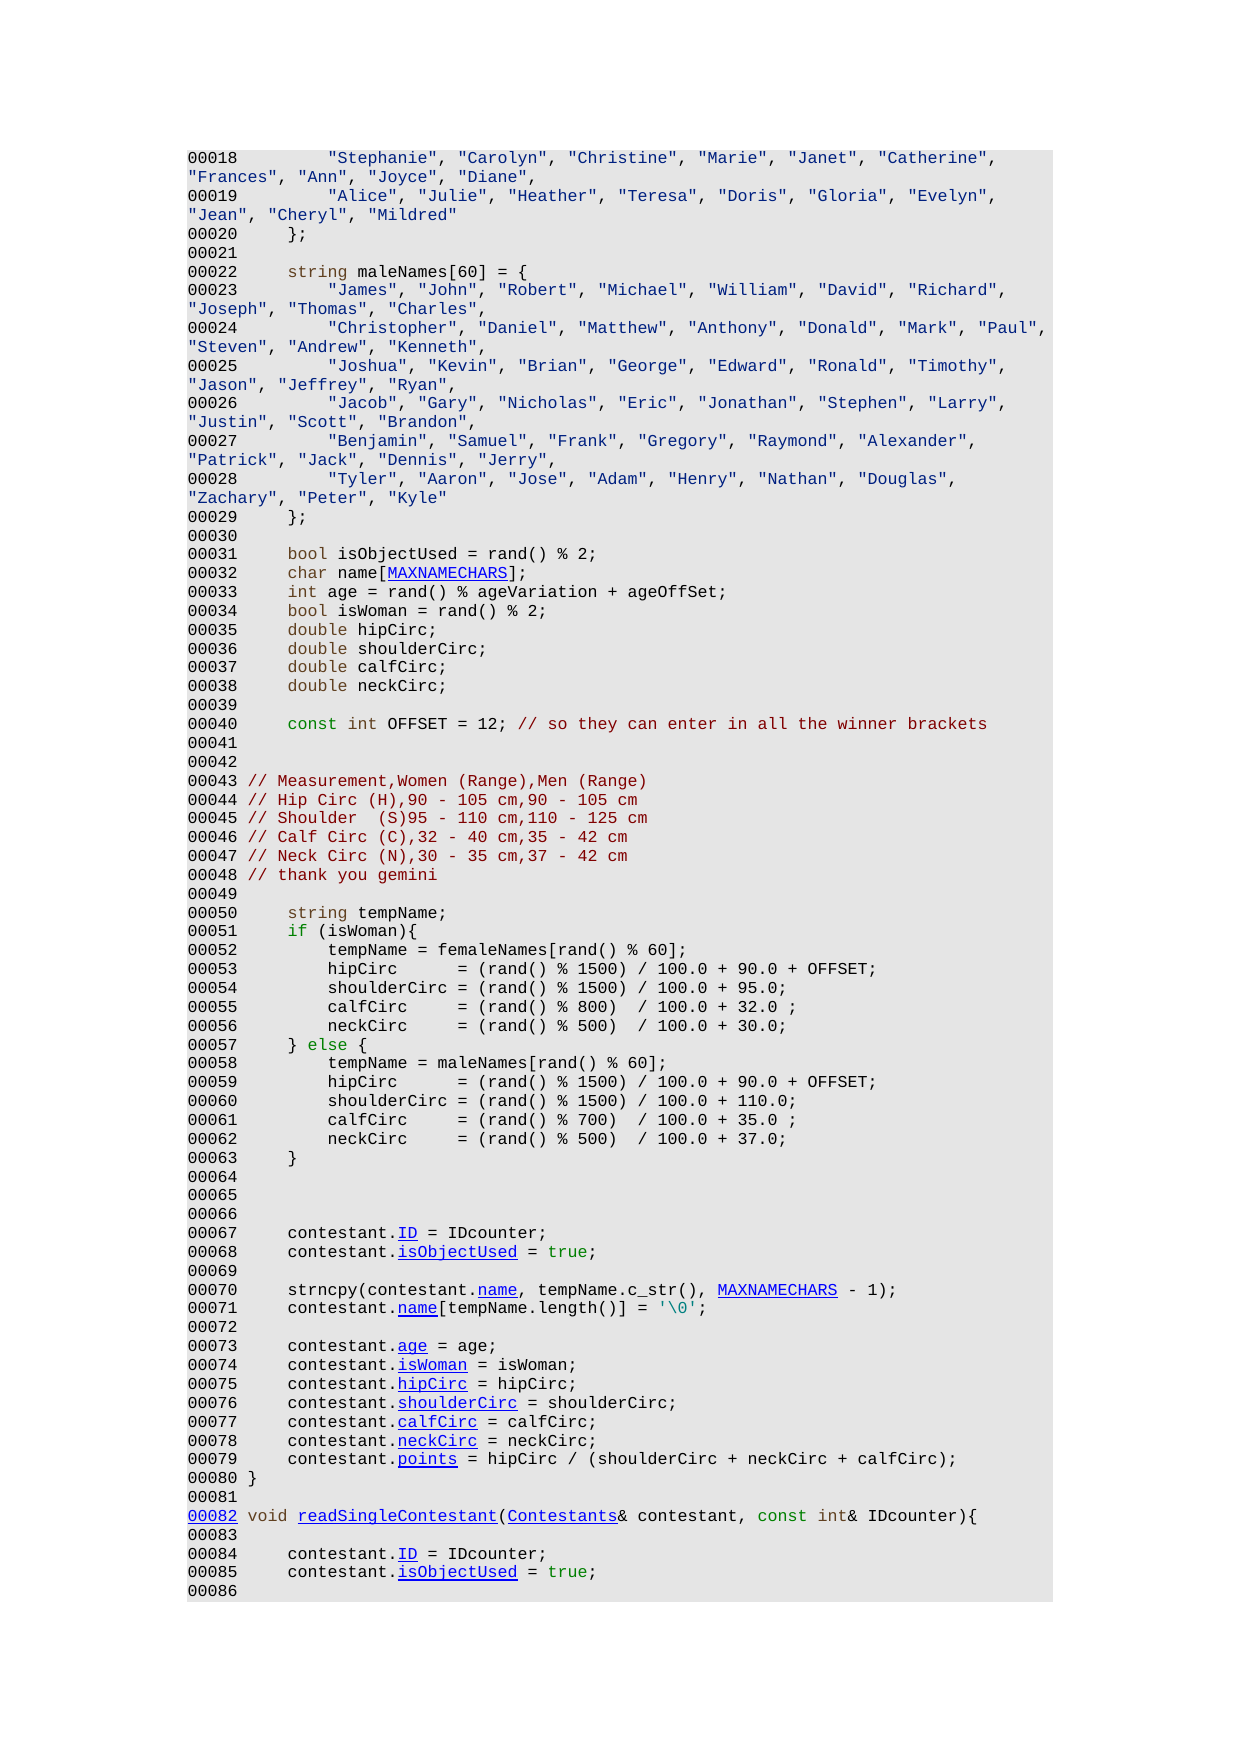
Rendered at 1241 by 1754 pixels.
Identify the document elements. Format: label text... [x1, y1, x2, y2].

text 00079 contestant.points = hipCirc / (shoulderCirc + neckCirc + calfCirc); [187, 1451, 1053, 1470]
text 00065 [187, 1187, 1053, 1206]
text 00021 [187, 244, 1053, 263]
text 00071 contestant.name[tempName.length()] = '\0'; [187, 1300, 1053, 1319]
text 00066 [187, 1206, 1053, 1225]
text 00064 [187, 1168, 1053, 1187]
text 00061 calfCirc = (rand() % 700) / 100.0 + 35.0 ; [187, 1112, 1053, 1130]
text 00072 [187, 1319, 1053, 1338]
text 00034 bool isWoman = rand() % 2; [187, 602, 1053, 621]
text 00028 "Tyler", "Aaron", "Jose", "Adam", "Henry", "Nathan", "Douglas", "Zachary", "Peter", "Kyle" [187, 471, 1053, 508]
text 00055 calfCirc = (rand() % 800) / 100.0 + 32.0 ; [187, 998, 1053, 1017]
text 00018 "Stephanie", "Carolyn", "Christine", "Marie", "Janet", "Catherine", "Frances", "Ann", "Joyce", "Diane", [187, 150, 1053, 188]
text 00022 string maleNames[60] = { [187, 263, 1053, 282]
text 00074 contestant.isWoman = isWoman; [187, 1357, 1053, 1376]
text 00047 // Neck Circ (N),30 - 35 cm,37 - 42 cm [187, 848, 1053, 866]
text 00063 } [187, 1149, 1053, 1168]
text 00029 }; [187, 508, 1053, 527]
text 00051 if (isWoman){ [187, 923, 1053, 942]
text 00043 // Measurement,Women (Range),Men (Range) [187, 772, 1053, 791]
text 00041 [187, 734, 1053, 753]
text 00054 shoulderCirc = (rand() % 1500) / 100.0 + 95.0; [187, 979, 1053, 998]
text 00024 "Christopher", "Daniel", "Matthew", "Anthony", "Donald", "Mark", "Paul", "Steven", "Andrew", "Kenneth", [187, 320, 1053, 357]
text 00057 } else { [187, 1036, 1053, 1055]
text 00060 shoulderCirc = (rand() % 1500) / 100.0 + 110.0; [187, 1093, 1053, 1112]
text 00040 const int OFFSET = 12; // so they can enter in all the winner brackets [187, 716, 1053, 734]
text 00076 contestant.shoulderCirc = shoulderCirc; [187, 1394, 1053, 1413]
text 00084 contestant.ID = IDcounter; [187, 1545, 1053, 1564]
text 00062 neckCirc = (rand() % 500) / 100.0 + 37.0; [187, 1130, 1053, 1149]
text 00070 strncpy(contestant.name, tempName.c_str(), MAXNAMECHARS - 1); [187, 1281, 1053, 1300]
text 00035 double hipCirc; [187, 621, 1053, 640]
text 00058 tempName = maleNames[rand() % 60]; [187, 1055, 1053, 1074]
text 00080 } [187, 1470, 1053, 1489]
text 00030 [187, 527, 1053, 546]
text 00075 contestant.hipCirc = hipCirc; [187, 1376, 1053, 1394]
text 00050 string tempName; [187, 904, 1053, 923]
text 00027 "Benjamin", "Samuel", "Frank", "Gregory", "Raymond", "Alexander", "Patrick", "Jack", "Dennis", "Jerry", [187, 433, 1053, 471]
text 00059 hipCirc = (rand() % 1500) / 100.0 + 90.0 + OFFSET; [187, 1074, 1053, 1093]
text 00067 contestant.ID = IDcounter; [187, 1225, 1053, 1243]
text 00032 char name[MAXNAMECHARS]; [187, 565, 1053, 584]
text 00049 [187, 885, 1053, 904]
text 00037 double calfCirc; [187, 659, 1053, 678]
text 00026 "Jacob", "Gary", "Nicholas", "Eric", "Jonathan", "Stephen", "Larry", "Justin", "Scott", "Brandon", [187, 395, 1053, 433]
text 00031 bool isObjectUsed = rand() % 2; [187, 546, 1053, 565]
text 00077 contestant.calfCirc = calfCirc; [187, 1413, 1053, 1432]
text 00081 [187, 1489, 1053, 1507]
text 00044 // Hip Circ (H),90 - 105 cm,90 - 105 cm [187, 791, 1053, 810]
text 00085 contestant.isObjectUsed = true; [187, 1564, 1053, 1583]
text 00069 [187, 1262, 1053, 1281]
text 00046 // Calf Circ (C),32 - 40 cm,35 - 42 cm [187, 829, 1053, 848]
text 00033 int age = rand() % ageVariation + ageOffSet; [187, 584, 1053, 602]
text 00056 neckCirc = (rand() % 500) / 100.0 + 30.0; [187, 1017, 1053, 1036]
text 00036 double shoulderCirc; [187, 640, 1053, 659]
text 00048 // thank you gemini [187, 866, 1053, 885]
text 00038 double neckCirc; [187, 678, 1053, 697]
text 00019 "Alice", "Julie", "Heather", "Teresa", "Doris", "Gloria", "Evelyn", "Jean", "Cheryl", "Mildred" [187, 188, 1053, 225]
text 00082 void readSingleContestant(Contestants& contestant, const int& IDcounter){ [187, 1507, 1053, 1526]
text 00068 contestant.isObjectUsed = true; [187, 1243, 1053, 1262]
text 00053 hipCirc = (rand() % 1500) / 100.0 + 90.0 + OFFSET; [187, 961, 1053, 979]
text 00042 [187, 753, 1053, 772]
text 00025 "Joshua", "Kevin", "Brian", "George", "Edward", "Ronald", "Timothy", "Jason", "Jeffrey", "Ryan", [187, 357, 1053, 395]
text 00045 // Shoulder (S)95 - 110 cm,110 - 125 cm [187, 810, 1053, 829]
text 00083 [187, 1526, 1053, 1545]
text 00020 }; [187, 225, 1053, 244]
text 00078 contestant.neckCirc = neckCirc; [187, 1432, 1053, 1451]
text 00023 "James", "John", "Robert", "Michael", "William", "David", "Richard", "Joseph", "Thomas", "Charles", [187, 282, 1053, 320]
text 00052 tempName = femaleNames[rand() % 60]; [187, 942, 1053, 961]
text 00039 [187, 697, 1053, 716]
text 00073 contestant.age = age; [187, 1338, 1053, 1357]
text 00086 [187, 1583, 1053, 1602]
